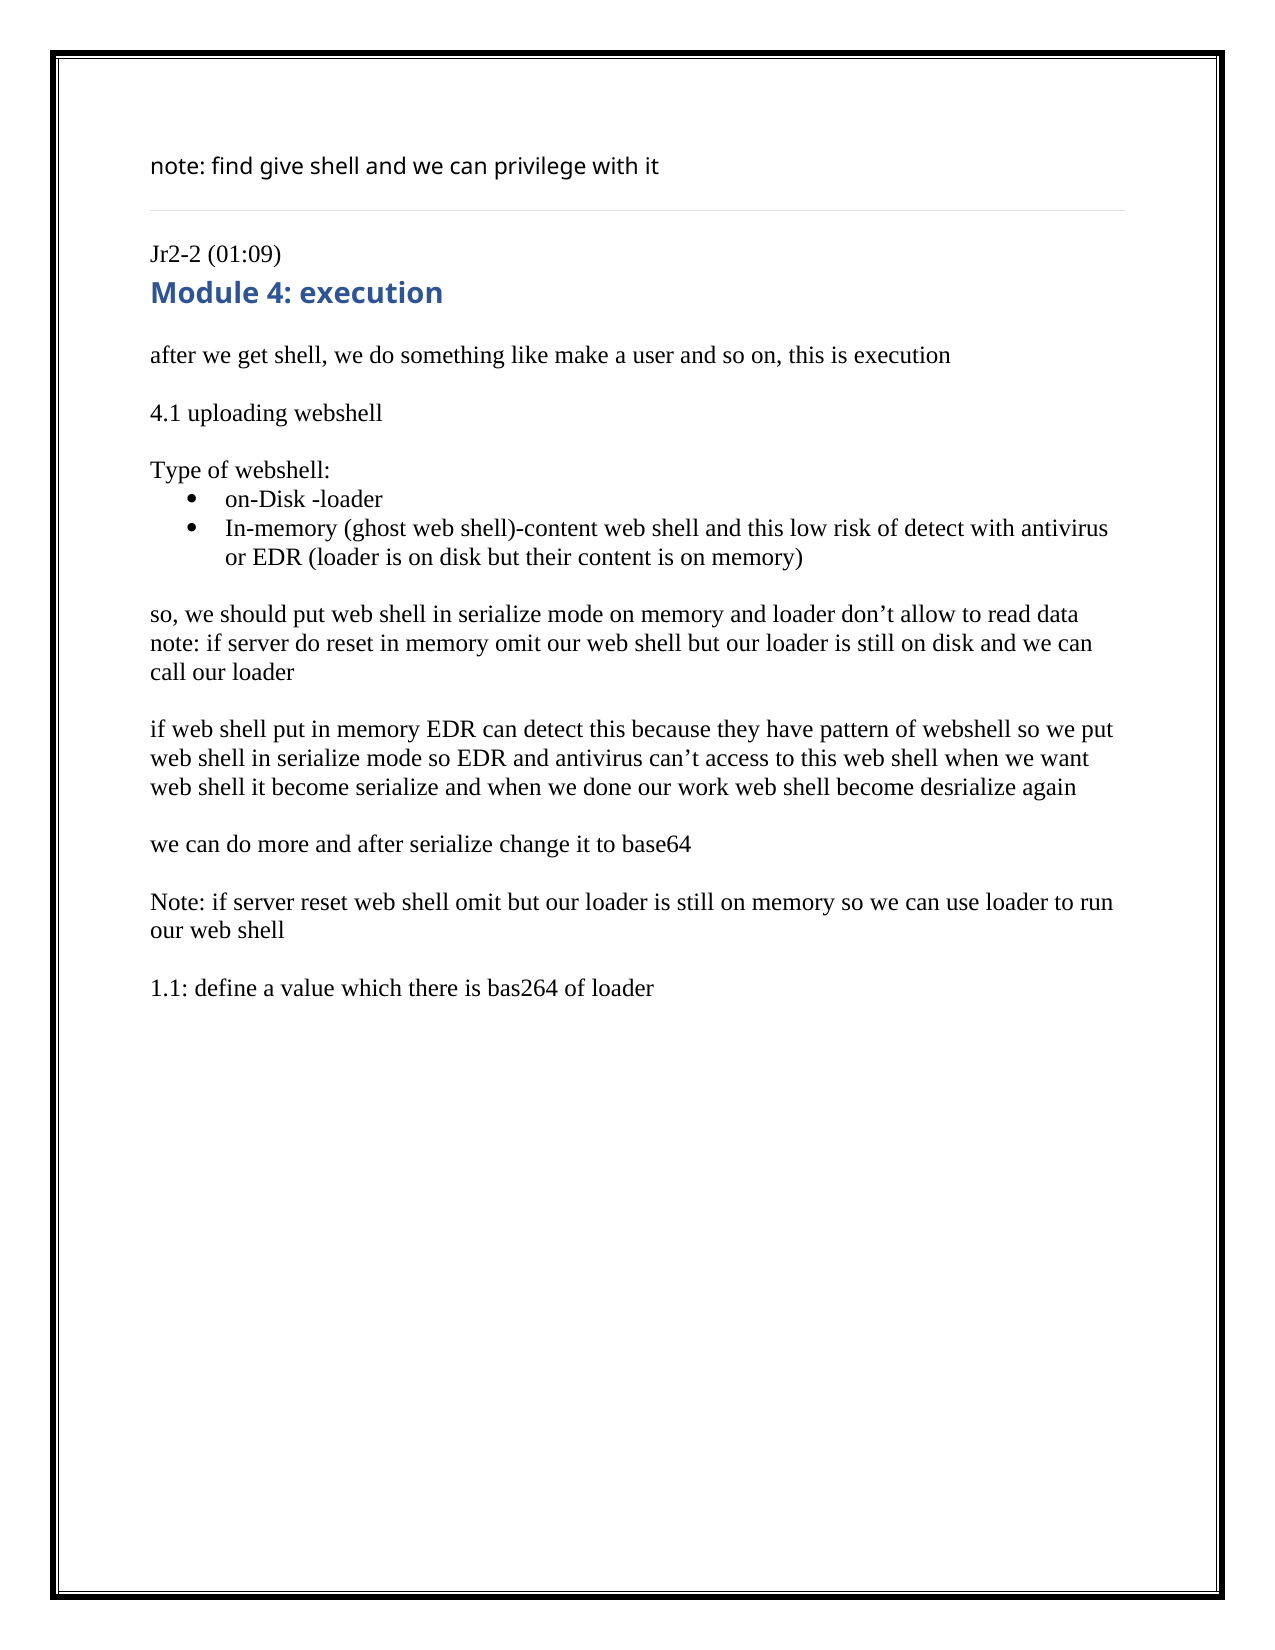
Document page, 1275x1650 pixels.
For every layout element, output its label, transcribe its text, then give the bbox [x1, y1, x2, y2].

text Type of webshell: [150, 456, 1125, 484]
text if web shell put in memory EDR can detect this because they have pattern of webshell so we put web shell in serialize mode so EDR and antivirus can’t access to this web shell when we want web shell it become serialize and when we done our work web shell become desrialize again [150, 714, 1125, 801]
text note: if server do reset in memory omit our web shell but our loader is still on disk and we can call our loader [150, 628, 1125, 686]
text Jr2-2 (01:09) [150, 239, 1125, 268]
list In-memory (ghost web shell)-content web shell and this low risk of detect with antivirus or EDR (loader is on disk but their content is on memory) [187, 513, 1125, 571]
text so, we should put web shell in serialize mode on memory and loader don’t allow to read data [150, 599, 1125, 628]
text we can do more and after serialize change it to base64 [150, 829, 1125, 858]
text note: find give shell and we can privilege with it [150, 150, 1125, 181]
text after we get shell, we do something like make a user and so on, this is execution [150, 341, 1125, 369]
subtitle Module 4: execution [150, 272, 1125, 312]
text 1.1: define a value which there is bas264 of loader [150, 973, 1125, 1002]
text 4.1 uploading webshell [150, 398, 1125, 427]
list on-Disk -loader [187, 484, 1125, 513]
text Note: if server reset web shell omit but our loader is still on memory so we can use loader to run our web shell [150, 887, 1125, 944]
